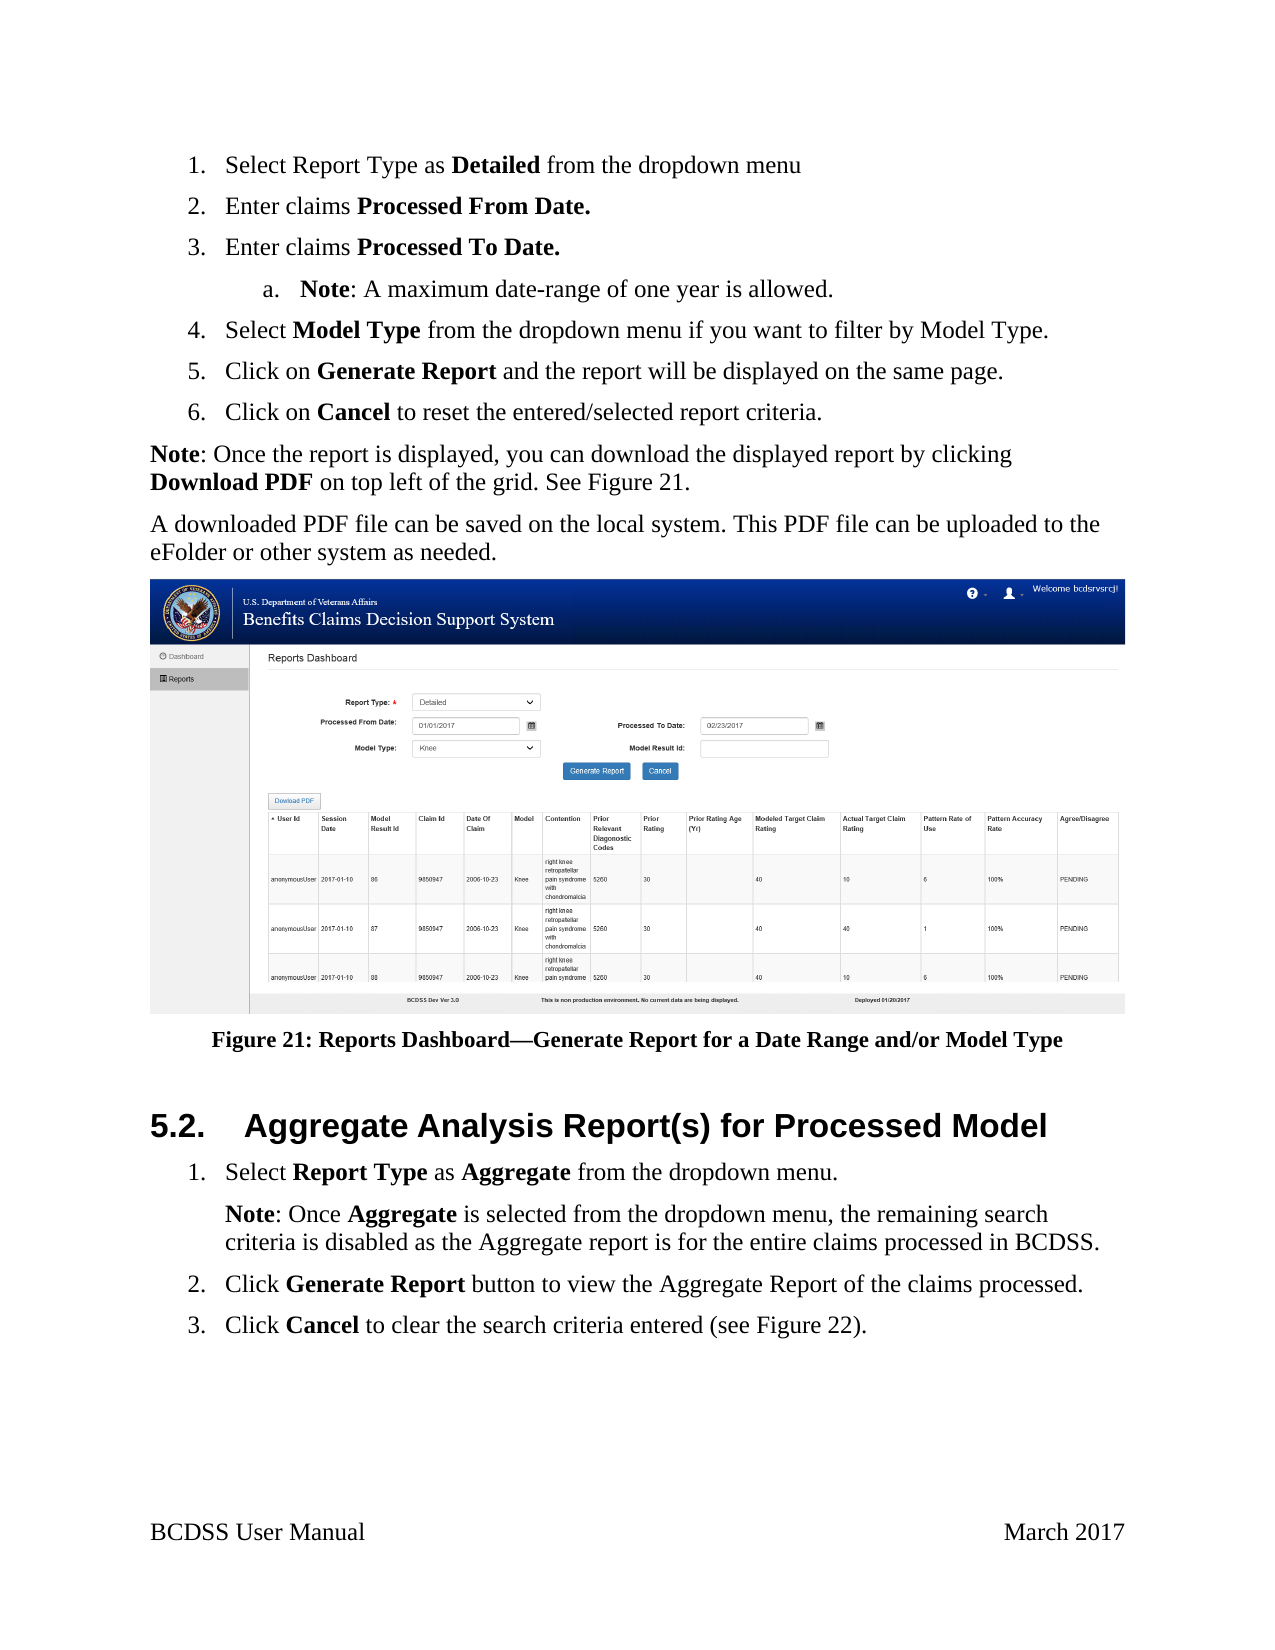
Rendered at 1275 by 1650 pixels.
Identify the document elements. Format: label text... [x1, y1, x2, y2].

text A downloaded PDF file can be saved on the local system. This PDF file can be uploaded to the eFolder or other system as needed. [150, 509, 1125, 566]
list Enter claims Processed From Date. [187, 191, 1125, 220]
subtitle Aggregate Analysis Report(s) for Processed Model [150, 1106, 1125, 1145]
text Note: Once the report is displayed, you can download the displayed report by clicking Download PDF on top left of the grid. See Figure 21. [150, 439, 1125, 496]
list Click on Cancel to reset the entered/selected report criteria. [187, 397, 1125, 426]
list Click Cancel to clear the search criteria entered (see Figure 22). [187, 1310, 1125, 1339]
list Select Report Type as Detailed from the dropdown menu [187, 150, 1125, 179]
list Click on Generate Report and the report will be displayed on the same page. [187, 356, 1125, 385]
list Select Model Type from the dropdown menu if you want to filter by Model Type. [187, 315, 1125, 344]
picture [150, 578, 1125, 1014]
list Enter claims Processed To Date. [187, 232, 1125, 261]
list Note: A maximum date-range of one year is allowed. [262, 274, 1125, 302]
list Select Report Type as Aggregate from the dropdown menu. [187, 1157, 1125, 1186]
list Click Generate Report button to view the Aggregate Report of the claims processed. [187, 1269, 1125, 1297]
text Note: Once Aggregate is selected from the dropdown menu, the remaining search criteria is disabled as the Aggregate report is for the entire claims processed in BCDSS. [225, 1199, 1125, 1256]
